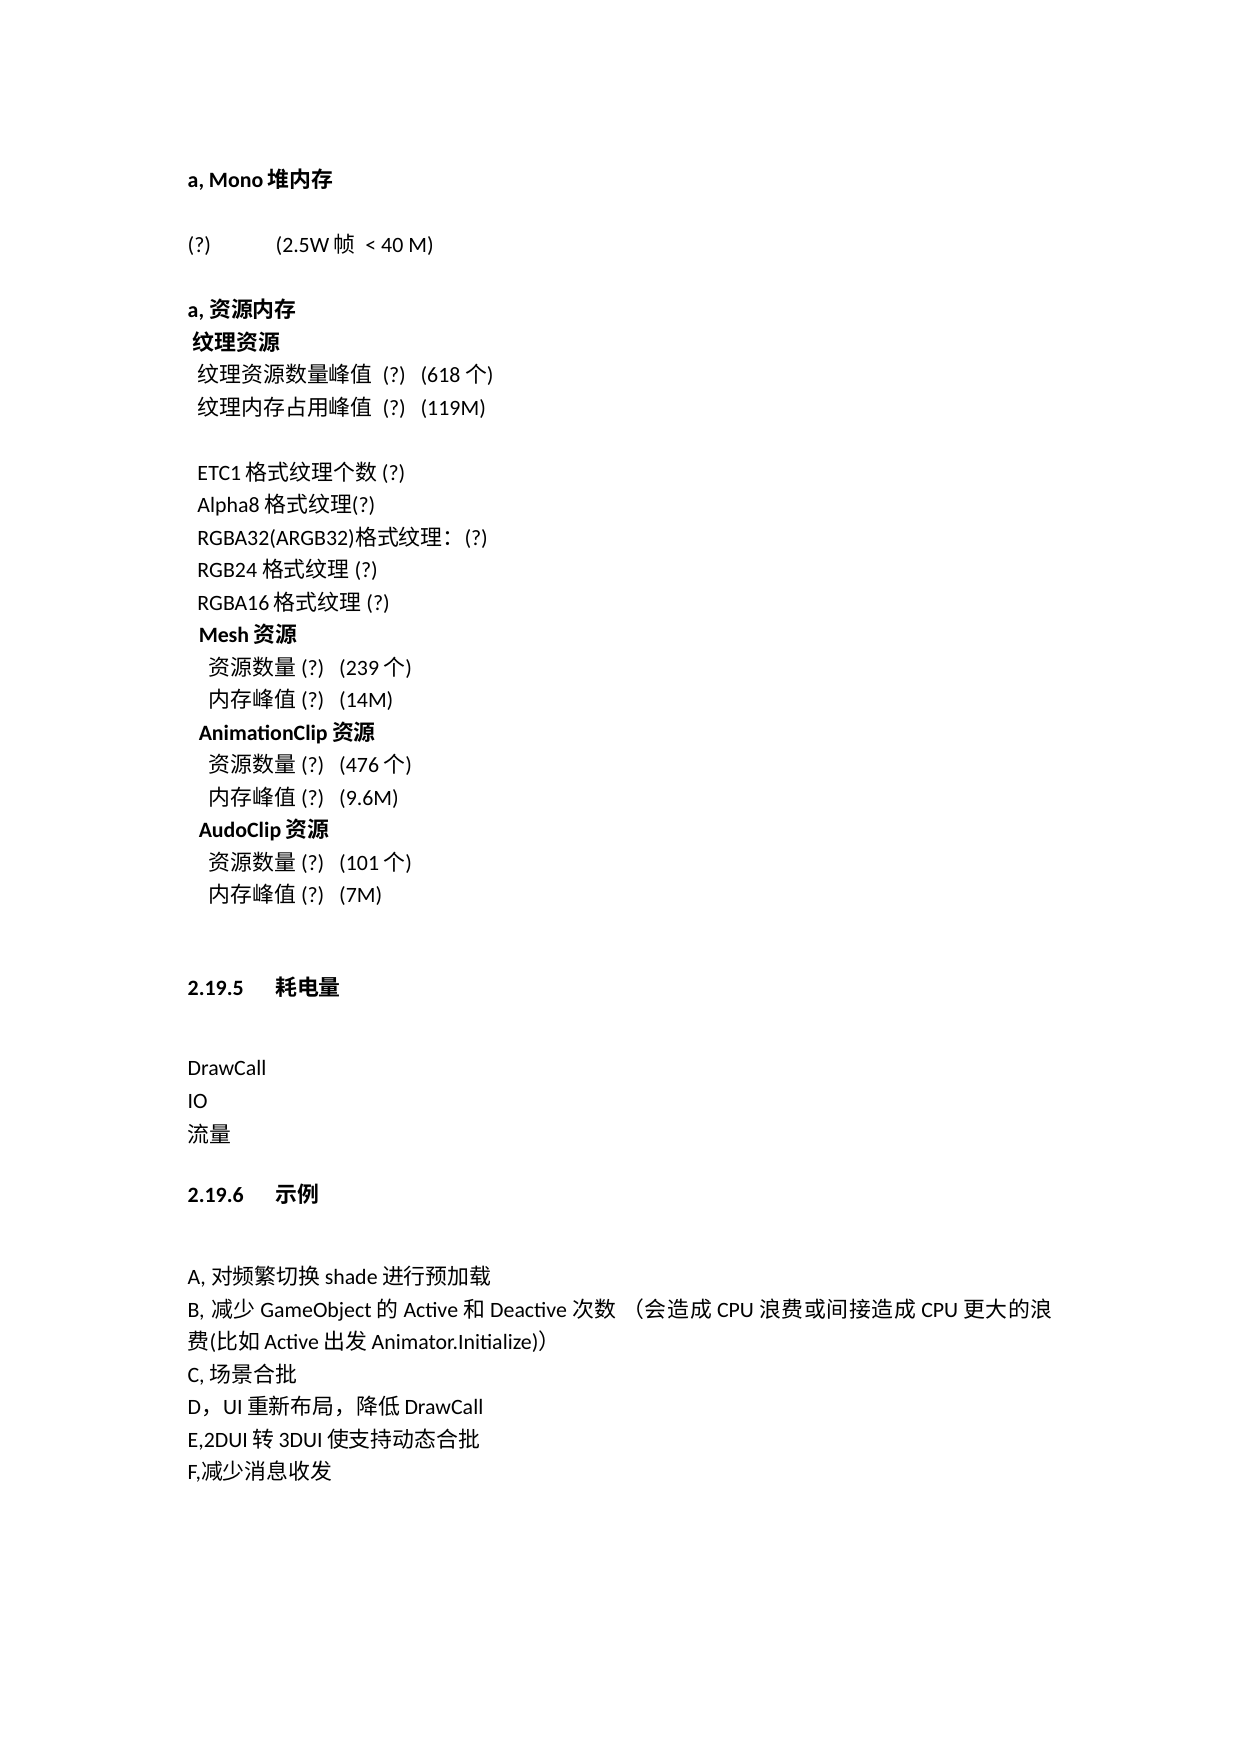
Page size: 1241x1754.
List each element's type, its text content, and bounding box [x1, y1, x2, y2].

text RGBA32(ARGB32)格式纹理：(?) [187, 519, 1053, 552]
text a, Mono堆内存 [187, 162, 1053, 194]
text 流量 [187, 1117, 1053, 1149]
text Alpha8格式纹理(?) [187, 487, 1053, 519]
text (?) (2.5W帧 < 40 M) [187, 227, 1053, 259]
text A, 对频繁切换shade进行预加载 [187, 1259, 1053, 1291]
text E,2DUI转3DUI使支持动态合批 [187, 1421, 1053, 1454]
text IO [187, 1084, 1053, 1117]
text 纹理资源 [187, 324, 1053, 357]
text C, 场景合批 [187, 1356, 1053, 1389]
subtitle 示例 [187, 1176, 1053, 1209]
text RGBA16格式纹理 (?) [187, 584, 1053, 617]
text 纹理资源数量峰值 (?) (618个) [187, 357, 1053, 389]
text ETC1格式纹理个数 (?) [187, 454, 1053, 487]
text 内存峰值 (?) (7M) [187, 877, 1053, 909]
text 纹理内存占用峰值 (?) (119M) [187, 389, 1053, 422]
text B, 减少GameObject的Active和Deactive次数 （会造成CPU浪费或间接造成CPU更大的浪费(比如Active出发Animator.Initialize)） [187, 1291, 1053, 1356]
text 内存峰值 (?) (14M) [187, 682, 1053, 714]
text AnimationClip资源 [187, 714, 1053, 747]
text 资源数量 (?) (476个) [187, 747, 1053, 779]
subtitle 耗电量 [187, 969, 1053, 1002]
text RGB24 格式纹理 (?) [187, 552, 1053, 584]
text 资源数量 (?) (239个) [187, 649, 1053, 682]
text Mesh资源 [187, 617, 1053, 649]
text AudoClip资源 [187, 812, 1053, 844]
text DrawCall [187, 1052, 1053, 1084]
text 内存峰值 (?) (9.6M) [187, 779, 1053, 812]
text D，UI重新布局，降低DrawCall [187, 1389, 1053, 1421]
text 资源数量 (?) (101个) [187, 844, 1053, 877]
text F,减少消息收发 [187, 1454, 1053, 1486]
text a, 资源内存 [187, 292, 1053, 324]
